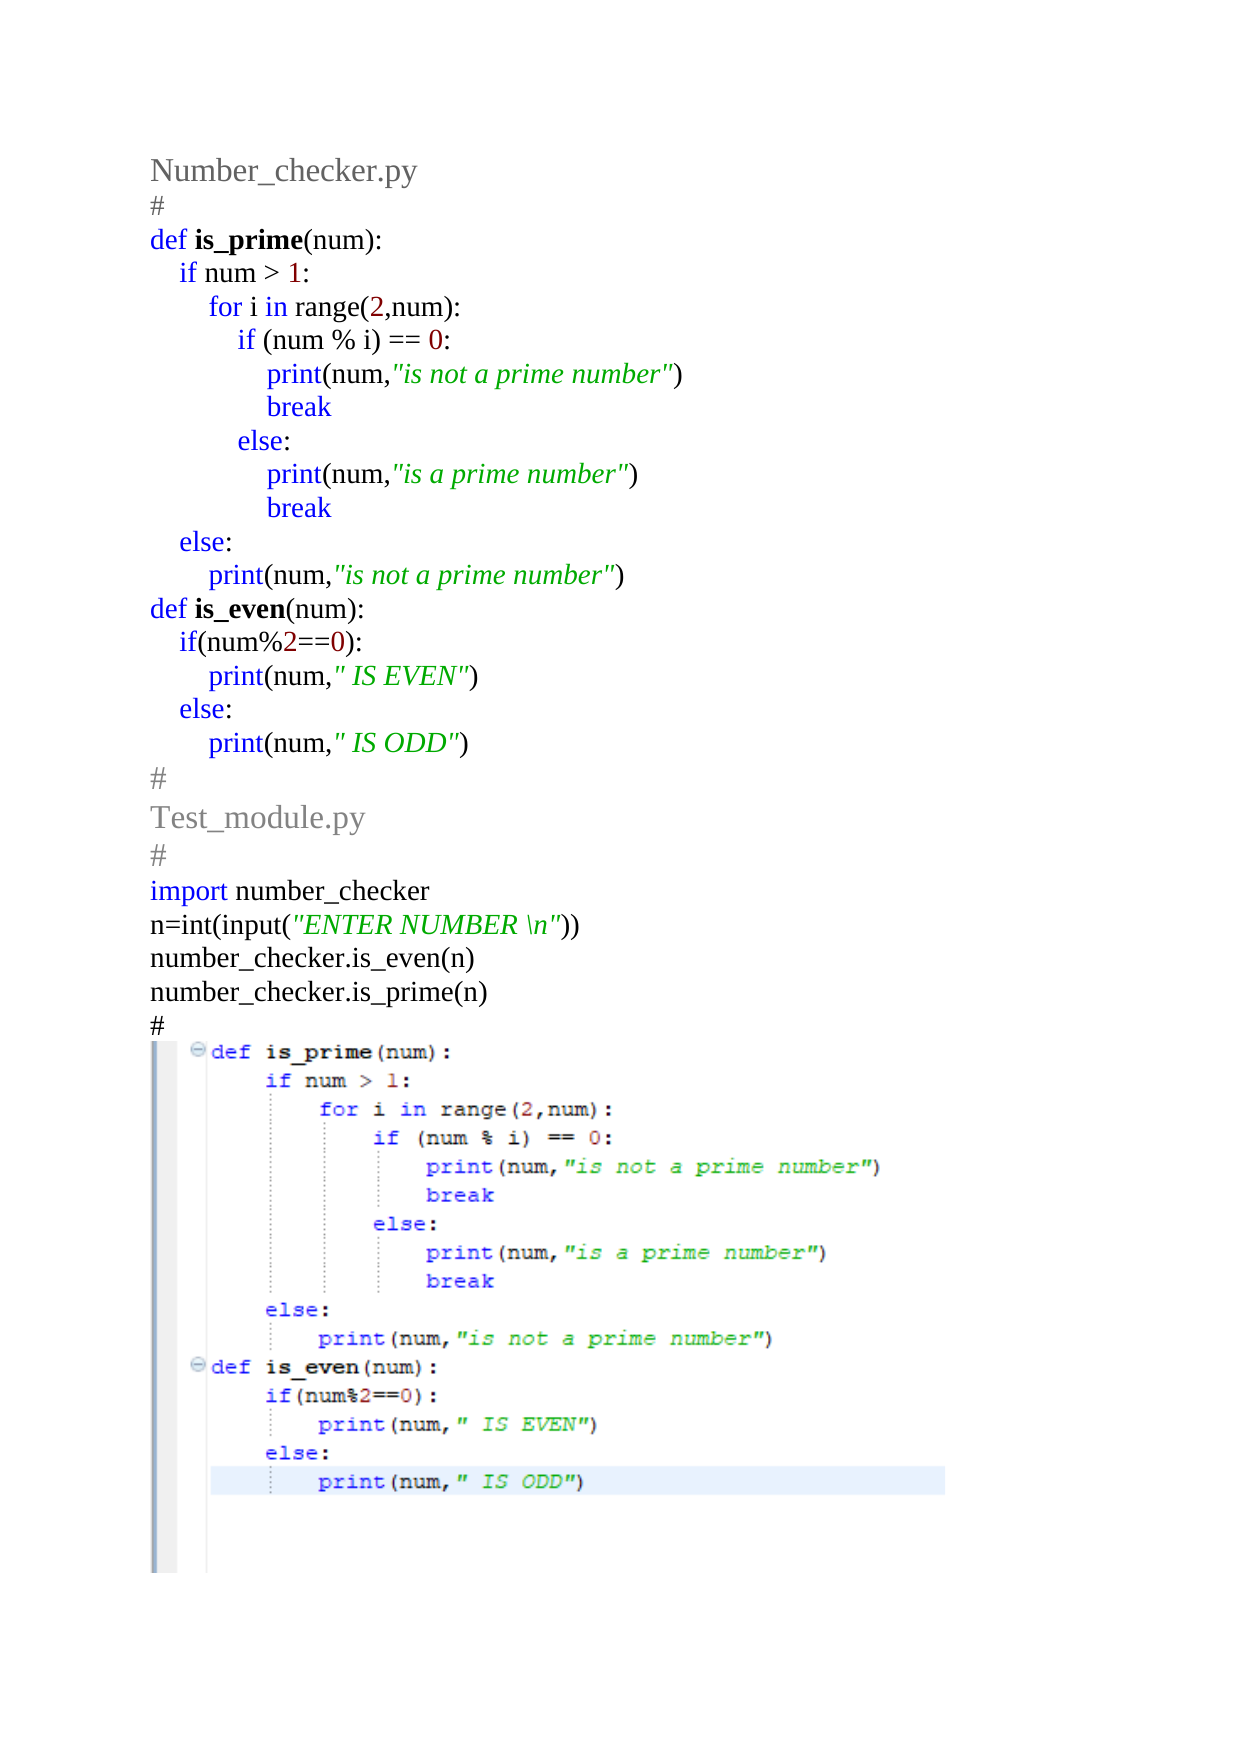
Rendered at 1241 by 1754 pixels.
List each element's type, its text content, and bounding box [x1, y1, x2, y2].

text else: [150, 524, 1090, 557]
text n=int(input("ENTER NUMBER \n")) [150, 907, 1090, 941]
text number_checker.is_prime(n) [150, 974, 1090, 1008]
text # [150, 1008, 1090, 1041]
text # [150, 188, 1090, 222]
text import number_checker [150, 873, 1090, 907]
text print(num," IS ODD") [150, 725, 1090, 758]
text # [150, 835, 1090, 873]
text # [150, 758, 1090, 797]
text print(num," IS EVEN") [150, 658, 1090, 691]
text Test_module.py [150, 797, 1090, 835]
text print(num,"is not a prime number") [150, 557, 1090, 591]
text print(num,"is not a prime number") [150, 356, 1090, 389]
text else: [150, 423, 1090, 457]
text Number_checker.py [150, 150, 1090, 188]
text if num > 1: [150, 255, 1090, 289]
text break [150, 389, 1090, 423]
text number_checker.is_even(n) [150, 941, 1090, 974]
text if (num % i) == 0: [150, 322, 1090, 356]
text for i in range(2,num): [150, 289, 1090, 322]
text if(num%2==0): [150, 624, 1090, 658]
text def is_prime(num): [150, 222, 1090, 255]
text print(num,"is a prime number") [150, 457, 1090, 490]
picture [150, 1041, 946, 1573]
text else: [150, 691, 1090, 725]
text def is_even(num): [150, 591, 1090, 624]
text break [150, 490, 1090, 524]
